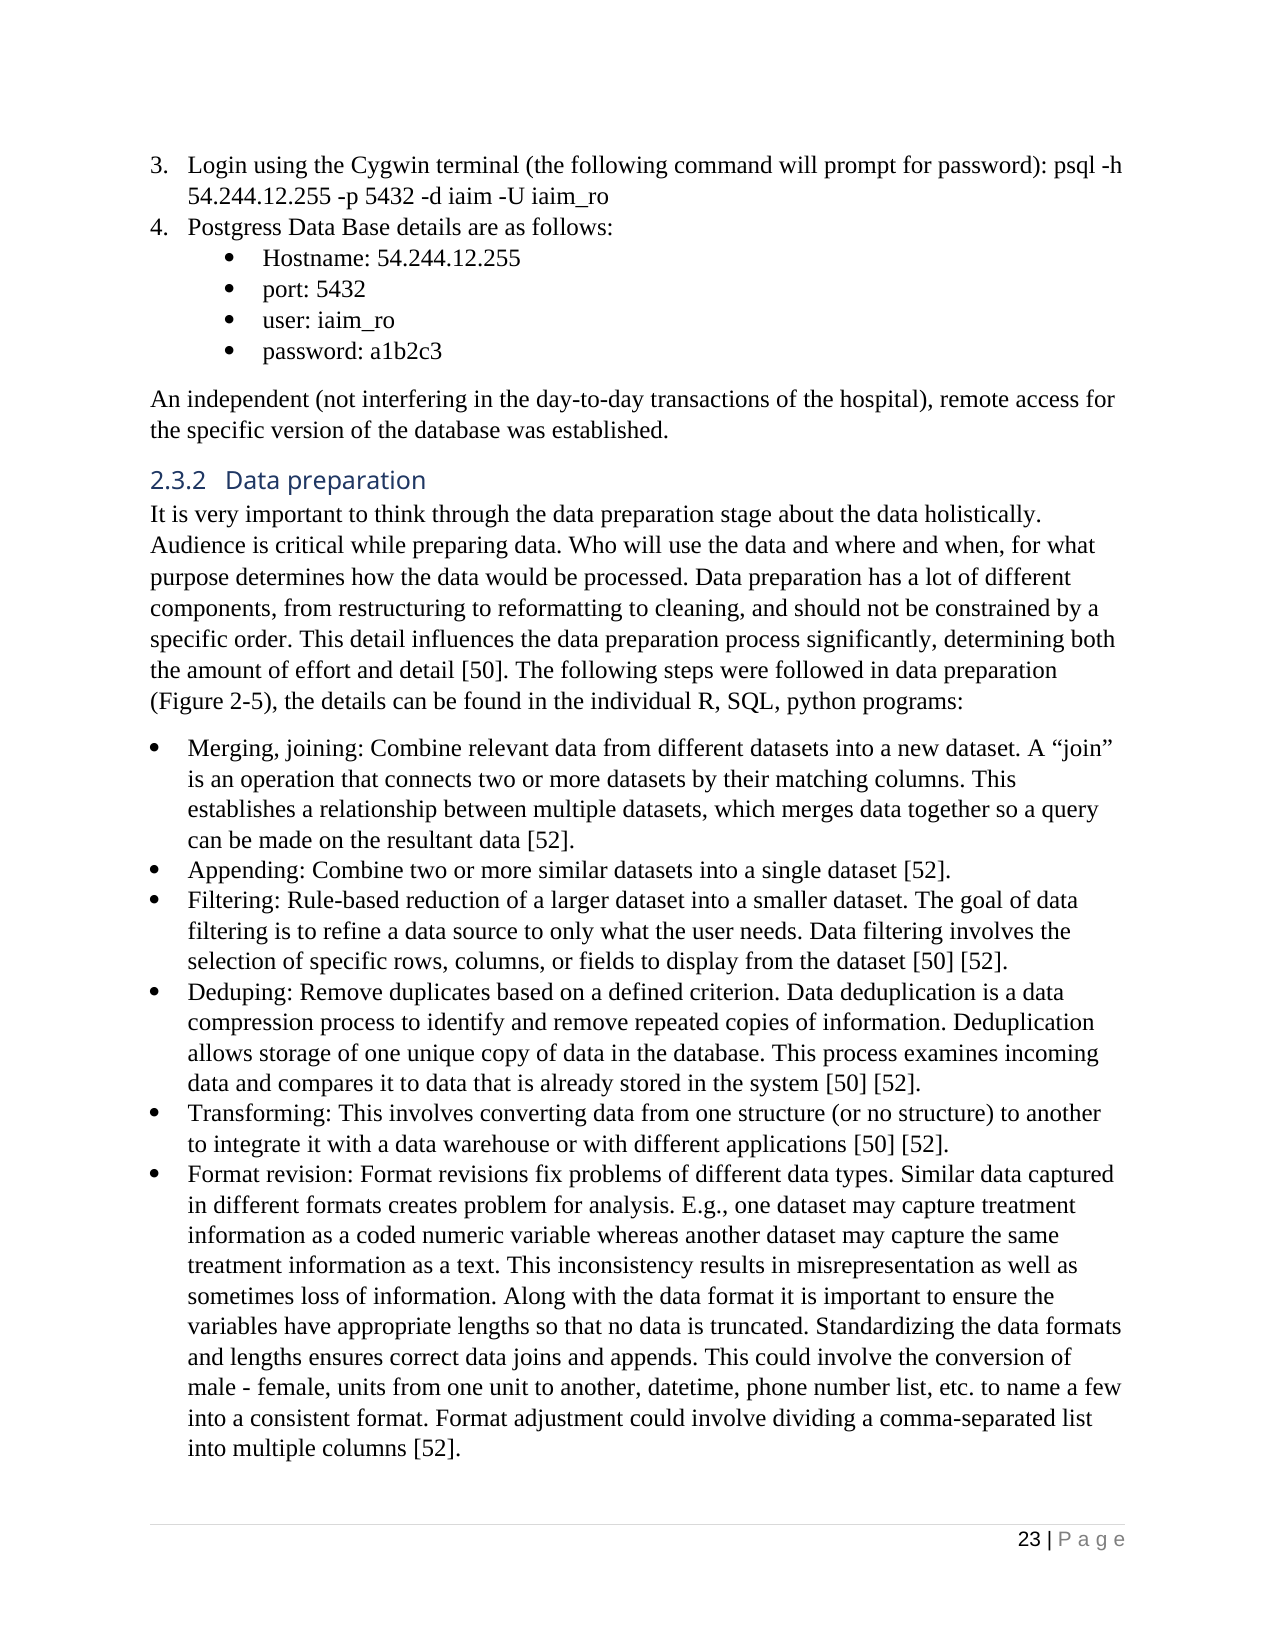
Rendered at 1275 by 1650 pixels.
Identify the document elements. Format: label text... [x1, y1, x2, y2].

list password: a1b2c3 [225, 336, 1125, 365]
list Deduping: Remove duplicates based on a defined criterion. Data deduplication is a data compression process to identify and remove repeated copies of information. Deduplication allows storage of one unique copy of data in the database. This process examines incoming data and compares it to data that is already stored in the system . [150, 977, 1125, 1097]
subtitle Data preparation [150, 463, 1125, 497]
list Filtering: Rule-based reduction of a larger dataset into a smaller dataset. The goal of data filtering is to refine a data source to only what the user needs. Data filtering involves the selection of specific rows, columns, or fields to display from the dataset . [150, 886, 1125, 975]
list port: 5432 [225, 274, 1125, 303]
list Login using the Cygwin terminal (the following command will prompt for password): psql -h 54.244.12.255 -p 5432 -d iaim -U iaim_ro [150, 150, 1125, 210]
list Transforming: This involves converting data from one structure (or no structure) to another to integrate it with a data warehouse or with different applications . [150, 1098, 1125, 1158]
text It is very important to think through the data preparation stage about the data holistically. Audience is critical while preparing data. Who will use the data and where and when, for what purpose determines how the data would be processed. Data preparation has a lot of different components, from restructuring to reformatting to cleaning, and should not be constrained by a specific order. This detail influences the data preparation process significantly, determining both the amount of effort and detail . The following steps were followed in data preparation (Figure 2-2), the details can be found in the individual R, SQL, python programs: [150, 499, 1125, 714]
list user: iaim_ro [225, 305, 1125, 334]
list Format revision: Format revisions fix problems of different data types. Similar data captured in different formats creates problem for analysis. E.g., one dataset may capture treatment information as a coded numeric variable whereas another dataset may capture the same treatment information as a text. This inconsistency results in misrepresentation as well as sometimes loss of information. Along with the data format it is important to ensure the variables have appropriate lengths so that no data is truncated. Standardizing the data formats and lengths ensures correct data joins and appends. This could involve the conversion of male - female, units from one unit to another, datetime, phone number list, etc. to name a few into a consistent format. Format adjustment could involve dividing a comma-separated list into multiple columns. [150, 1159, 1125, 1462]
list Postgress Data Base details are as follows: [150, 212, 1125, 241]
list Appending: Combine two or more similar datasets into a single dataset. [150, 855, 1125, 884]
text An independent (not interfering in the day-to-day transactions of the hospital), remote access for the specific version of the database was established. [150, 384, 1125, 444]
list Hostname: 54.244.12.255 [225, 243, 1125, 272]
list Merging, joining: Combine relevant data from different datasets into a new dataset. A “join” is an operation that connects two or more datasets by their matching columns. This establishes a relationship between multiple datasets, which merges data together so a query can be made on the resultant data. [150, 733, 1125, 853]
